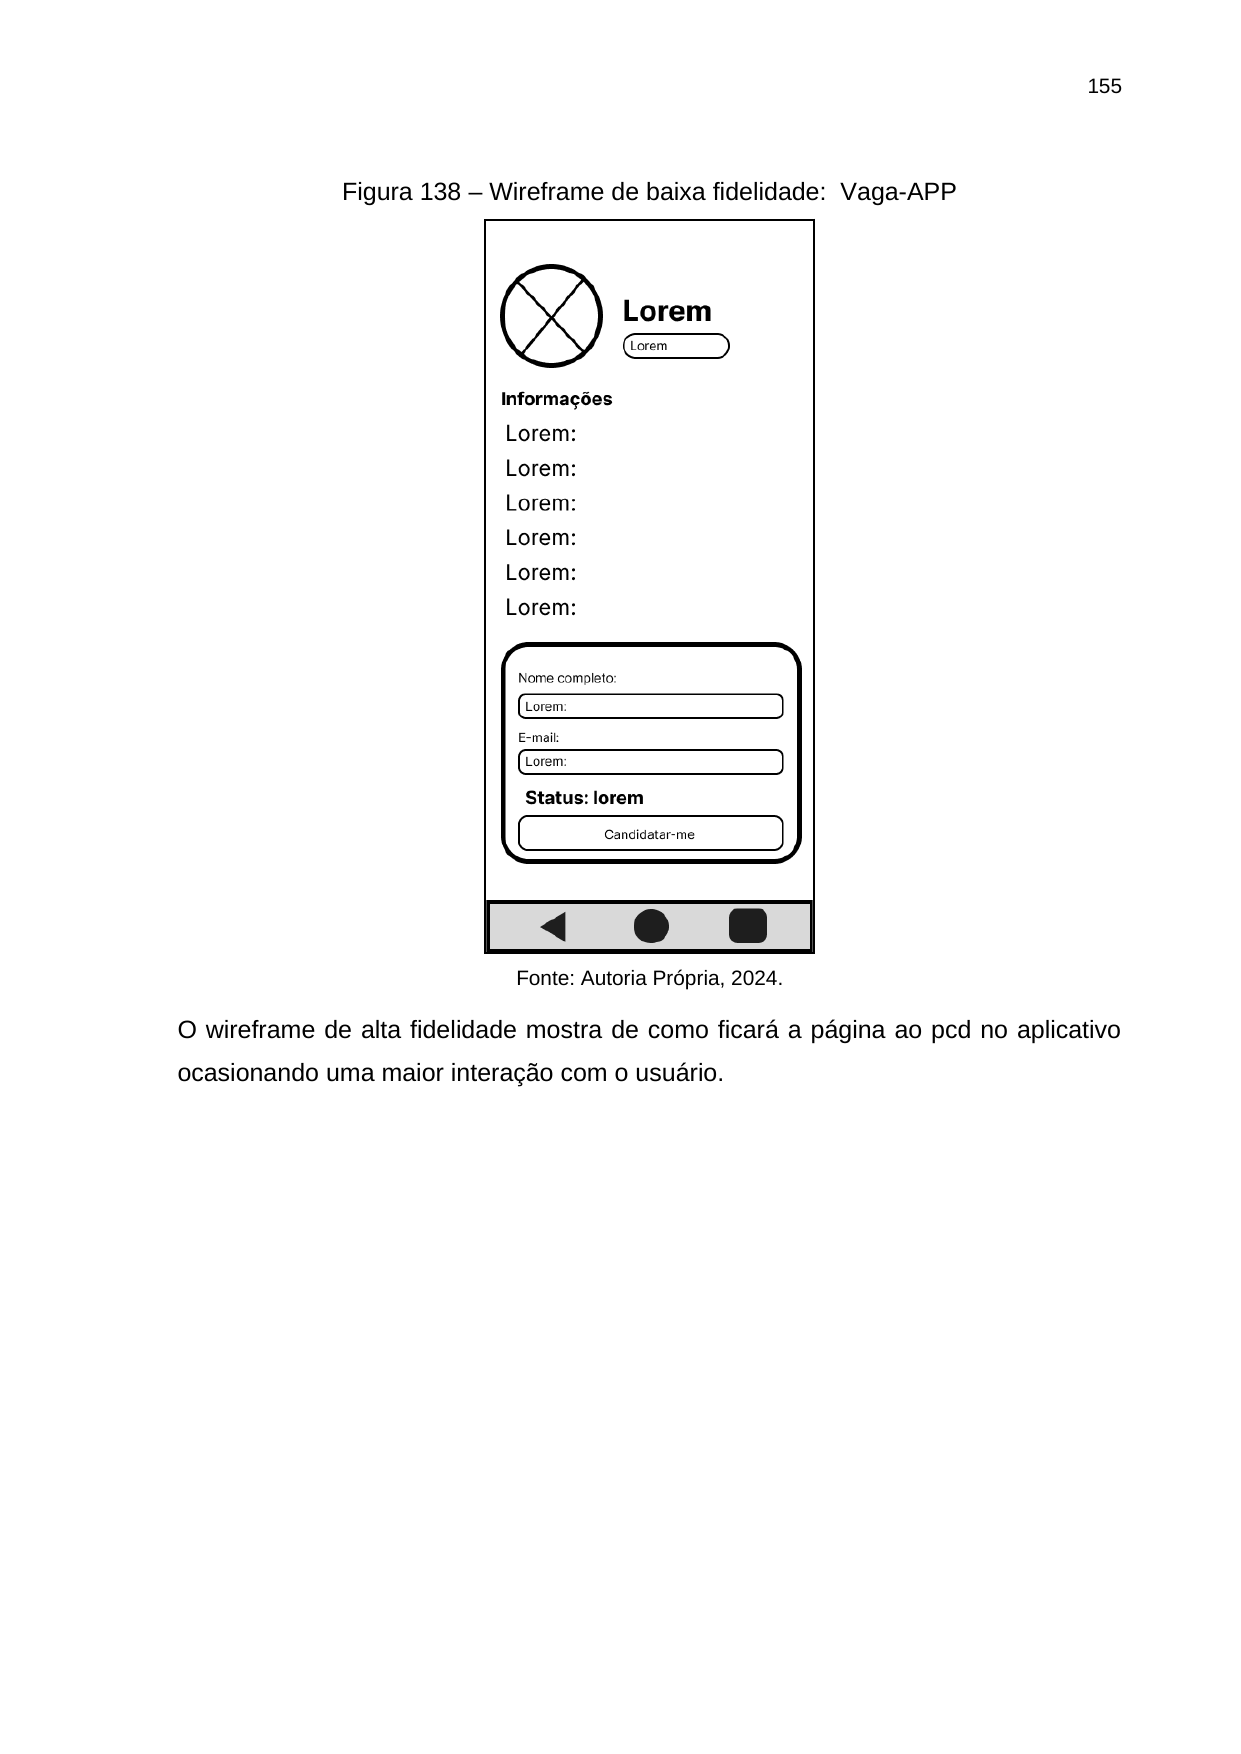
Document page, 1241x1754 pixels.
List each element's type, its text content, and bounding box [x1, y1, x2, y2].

picture [486, 221, 813, 952]
text O wireframe de alta fidelidade mostra de como ficará a página ao pcd no aplicativo ocasionando uma maior interação com o usuário. [177, 1014, 1122, 1086]
text Fonte: Autoria Própria, 2024. [177, 966, 1122, 990]
